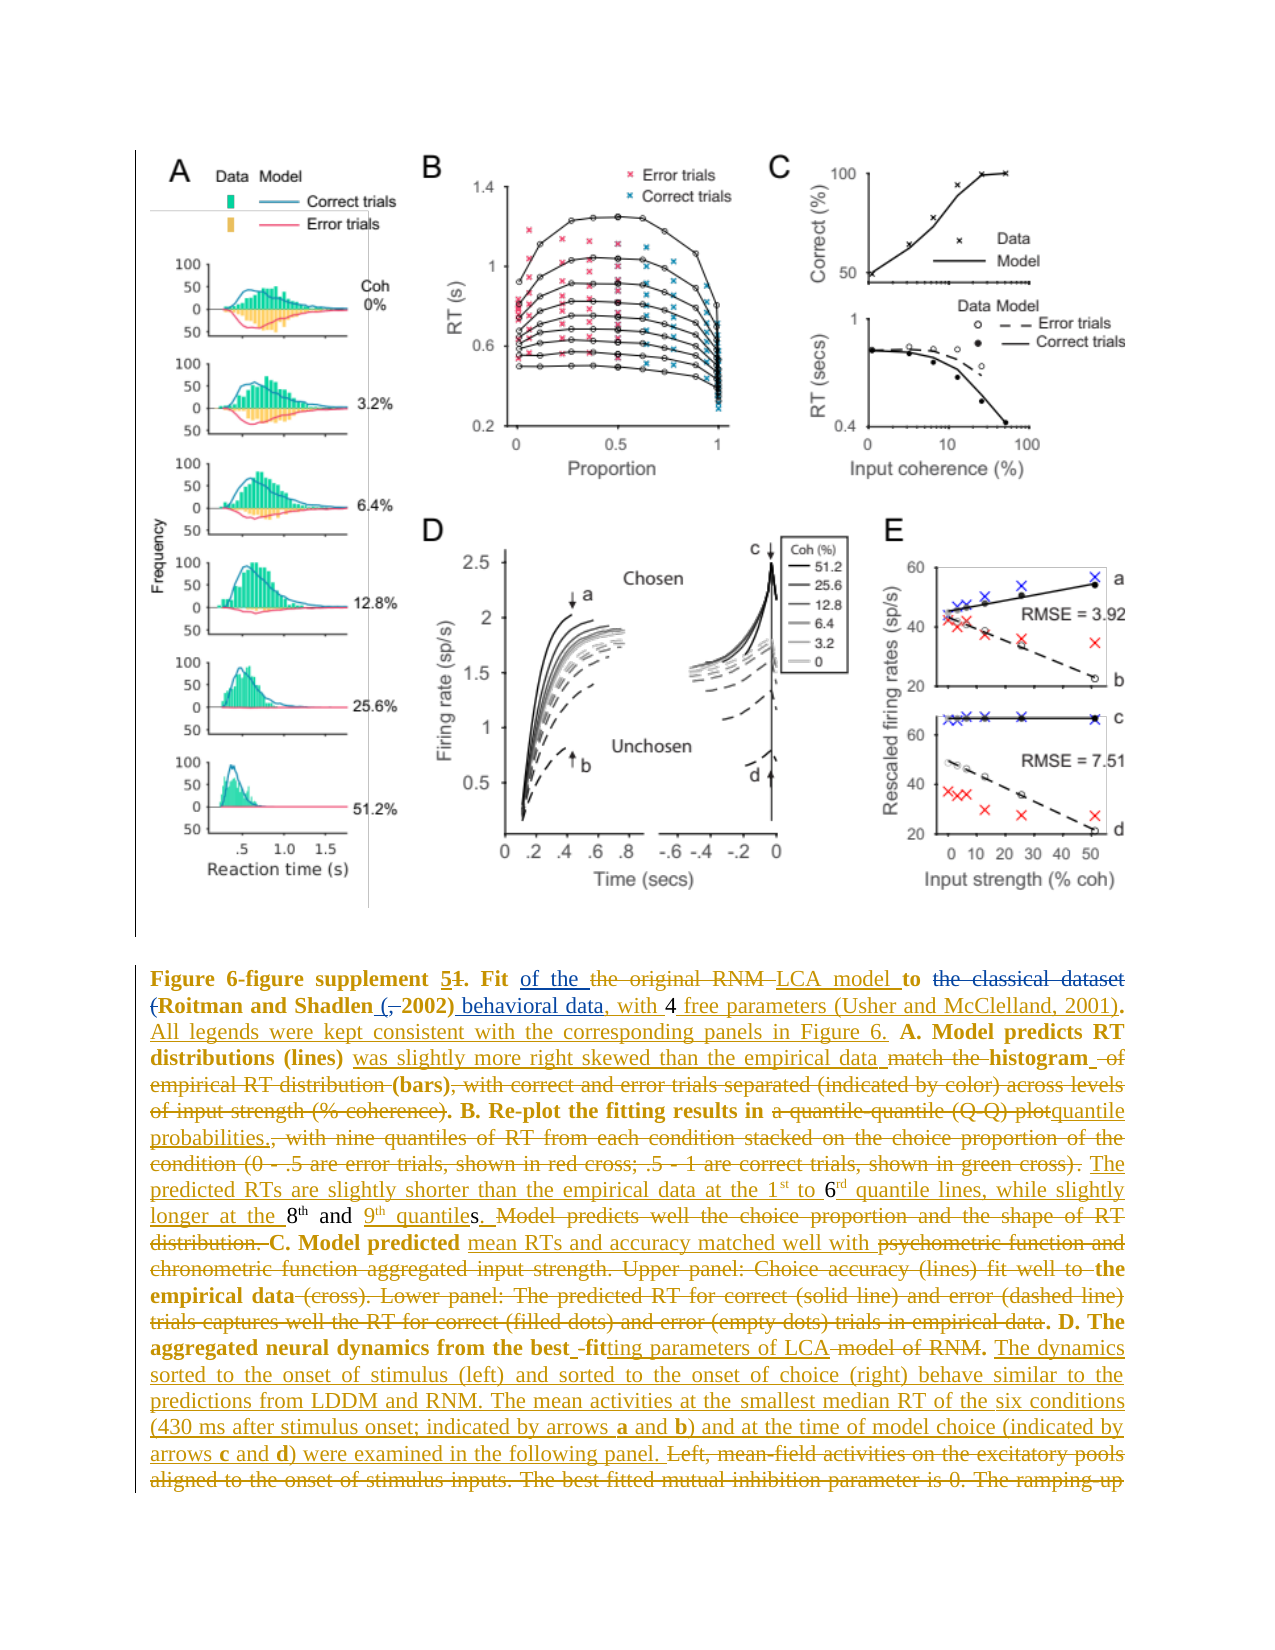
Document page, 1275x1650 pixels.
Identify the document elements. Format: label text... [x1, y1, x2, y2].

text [150, 1411, 1125, 1492]
